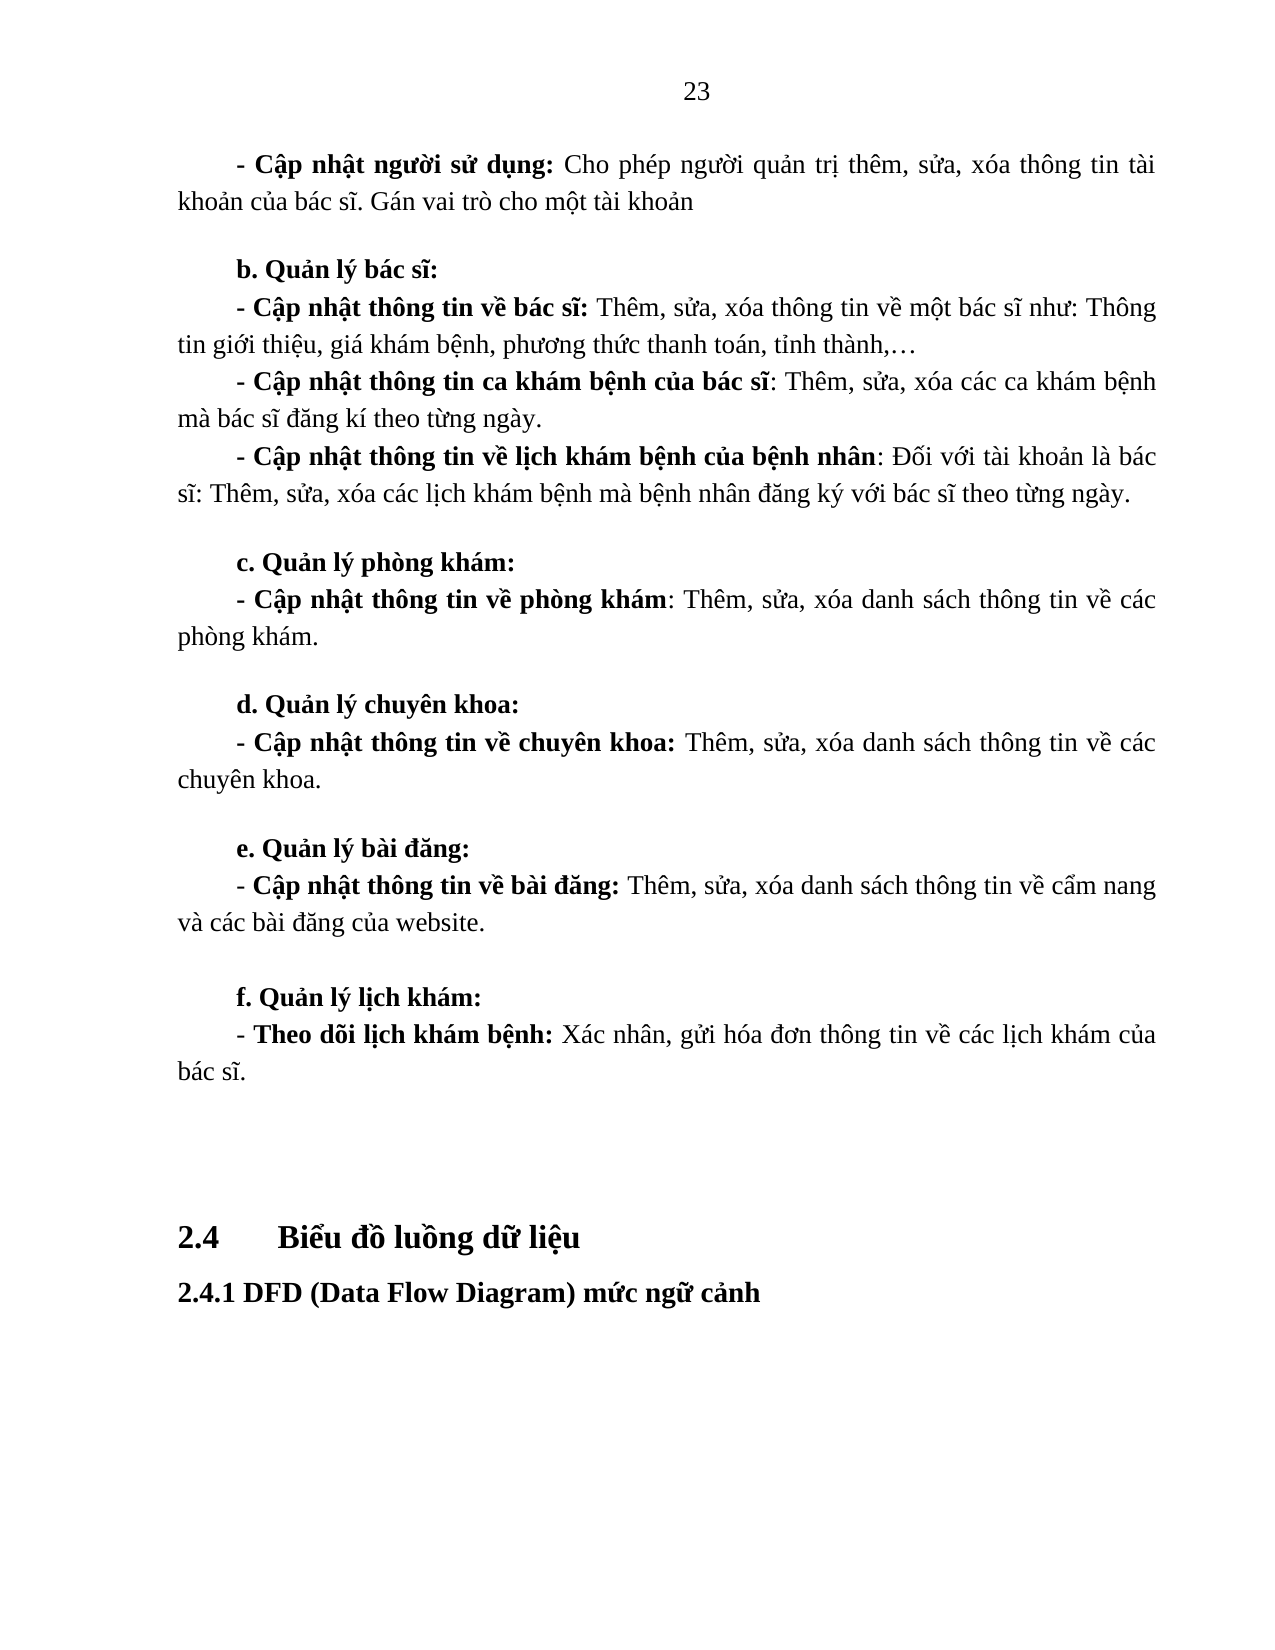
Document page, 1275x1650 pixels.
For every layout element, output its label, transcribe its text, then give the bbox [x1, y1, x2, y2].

text - Cập nhật thông tin về lịch khám bệnh của bệnh nhân: Đối với tài khoản là bác sĩ: Thêm, sửa, xóa các lịch khám bệnh mà bệnh nhân đăng ký với bác sĩ theo từng ngày. [177, 440, 1157, 508]
subtitle 2.4 Biểu đồ luồng dữ liệu [177, 1217, 1157, 1255]
text - Cập nhật thông tin về bác sĩ: Thêm, sửa, xóa thông tin về một bác sĩ như: Thông tin giới thiệu, giá khám bệnh, phương thức thanh toán, tỉnh thành,… [177, 291, 1157, 359]
subtitle b. Quản lý bác sĩ: [177, 253, 1157, 284]
subtitle 2.4.1 DFD (Data Flow Diagram) mức ngữ cảnh [177, 1276, 1157, 1309]
subtitle f. Quản lý lịch khám: [177, 981, 1157, 1012]
text - Cập nhật thông tin ca khám bệnh của bác sĩ: Thêm, sửa, xóa các ca khám bệnh mà bác sĩ đăng kí theo từng ngày. [177, 365, 1157, 434]
subtitle c. Quản lý phòng khám: [177, 546, 1157, 577]
subtitle d. Quản lý chuyên khoa: [177, 689, 1157, 720]
subtitle e. Quản lý bài đăng: [177, 832, 1157, 863]
text - Cập nhật người sử dụng: Cho phép người quản trị thêm, sửa, xóa thông tin tài khoản của bác sĩ. Gán vai trò cho một tài khoản [177, 148, 1157, 216]
text - Cập nhật thông tin về bài đăng: Thêm, sửa, xóa danh sách thông tin về cẩm nang và các bài đăng của website. [177, 869, 1157, 937]
text - Cập nhật thông tin về phòng khám: Thêm, sửa, xóa danh sách thông tin về các phòng khám. [177, 583, 1157, 651]
text - Theo dõi lịch khám bệnh: Xác nhân, gửi hóa đơn thông tin về các lịch khám của bác sĩ. [177, 1018, 1157, 1087]
text - Cập nhật thông tin về chuyên khoa: Thêm, sửa, xóa danh sách thông tin về các chuyên khoa. [177, 726, 1157, 794]
